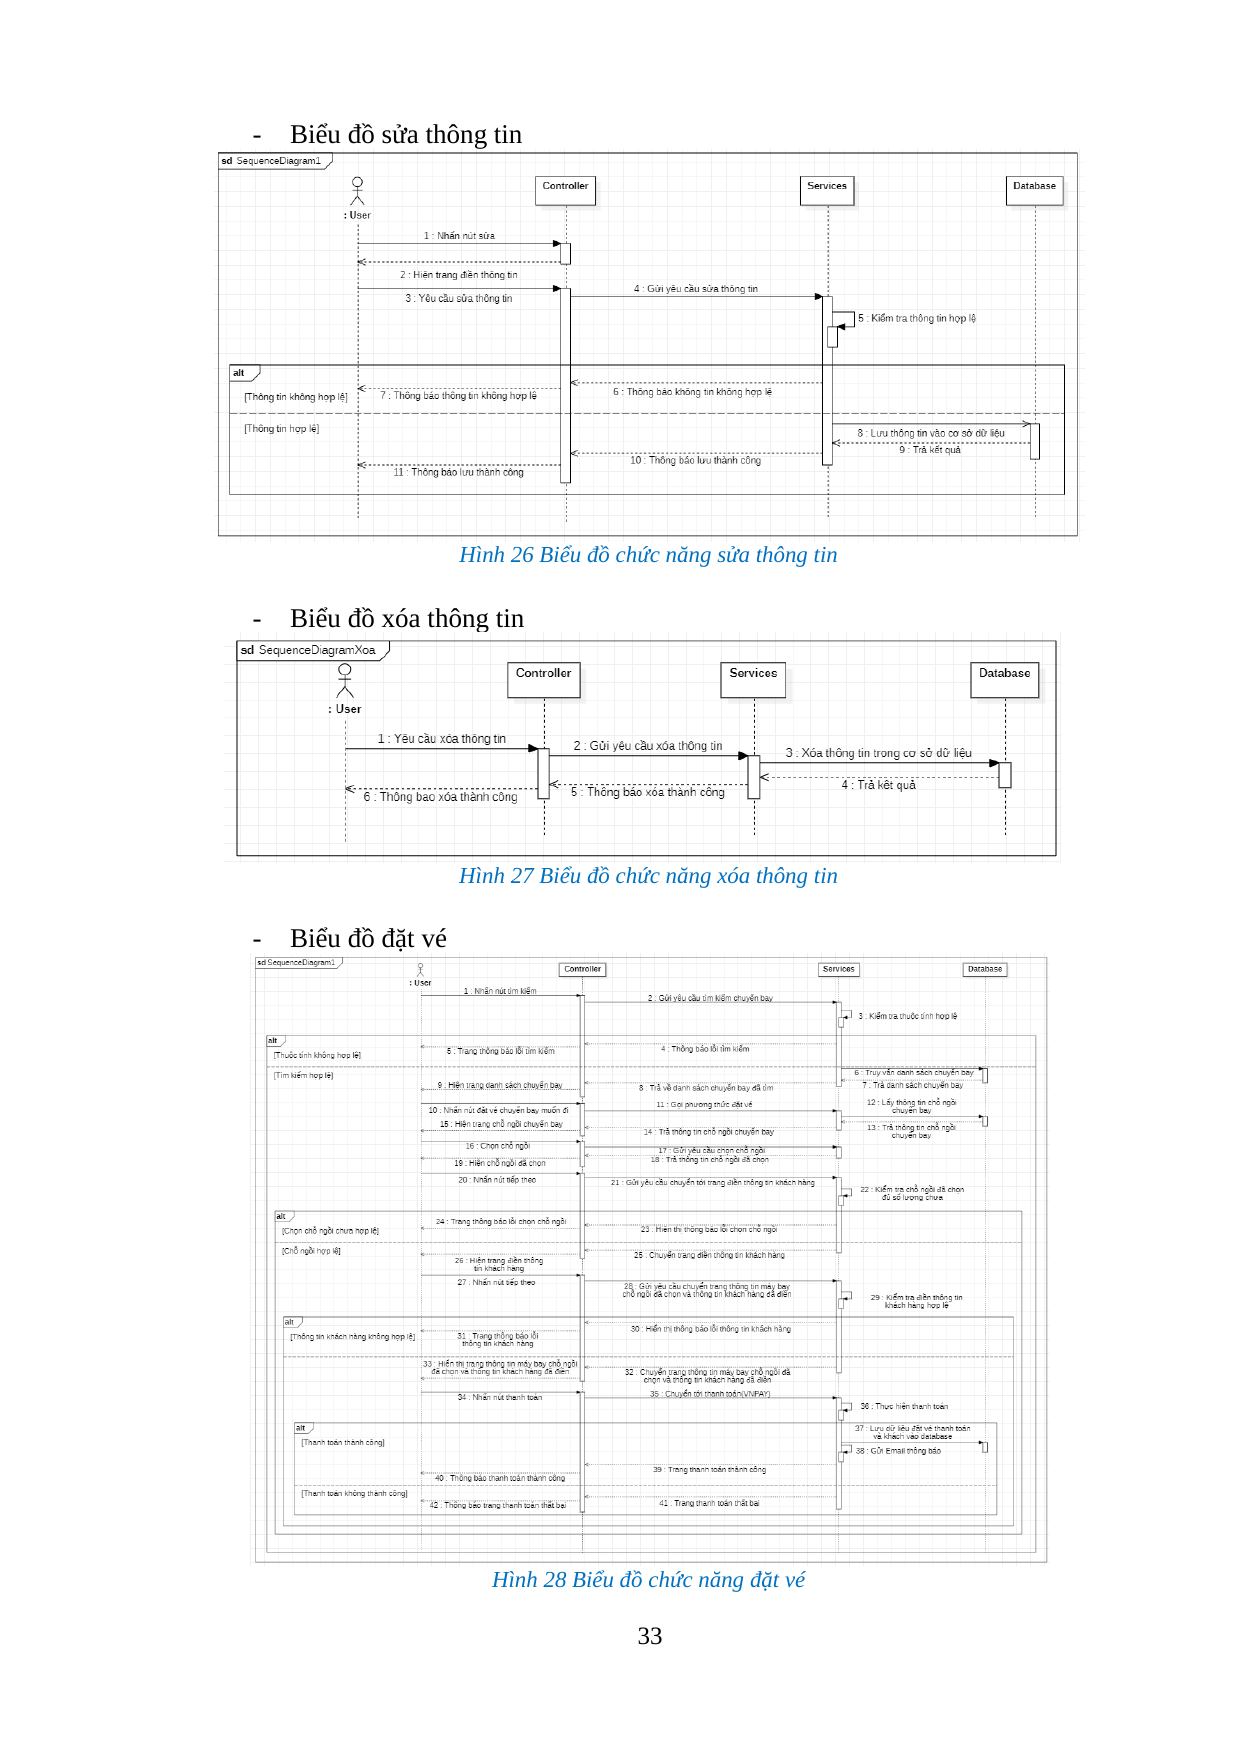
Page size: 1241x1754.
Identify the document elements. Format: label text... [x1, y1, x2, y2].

list Biểu đồ sửa thông tin [252, 118, 1122, 149]
text Hình 28 Biểu đồ chức năng đặt vé [177, 1566, 1122, 1592]
text Hình 27 Biểu đồ chức năng xóa thông tin [177, 862, 1122, 889]
list Biểu đồ đặt vé [252, 923, 1122, 954]
picture [249, 953, 1050, 1566]
picture [213, 149, 1086, 542]
picture [223, 632, 1062, 863]
text Hình 26 Biểu đồ chức năng sửa thông tin [177, 541, 1122, 568]
list Biểu đồ xóa thông tin [252, 602, 1122, 633]
